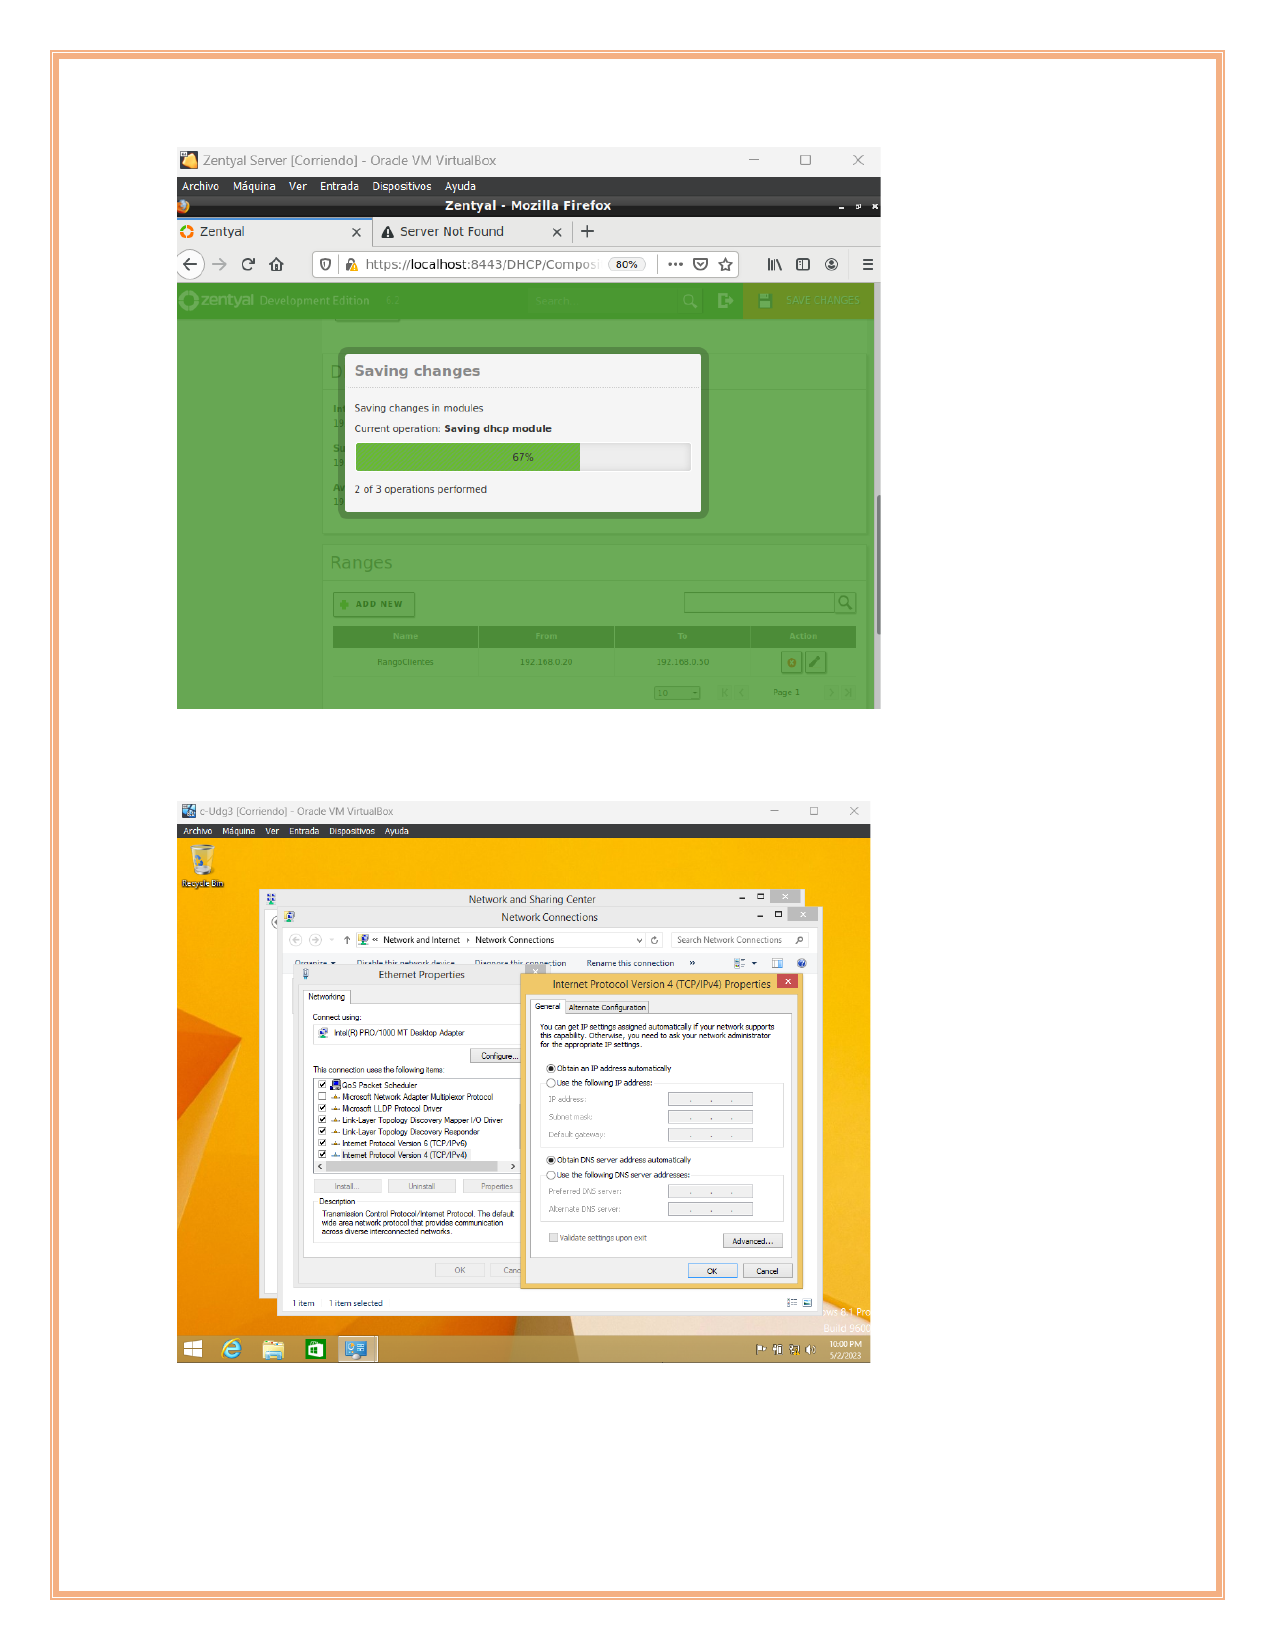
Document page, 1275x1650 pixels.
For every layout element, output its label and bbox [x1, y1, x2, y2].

picture [177, 801, 871, 1363]
picture [177, 147, 881, 709]
